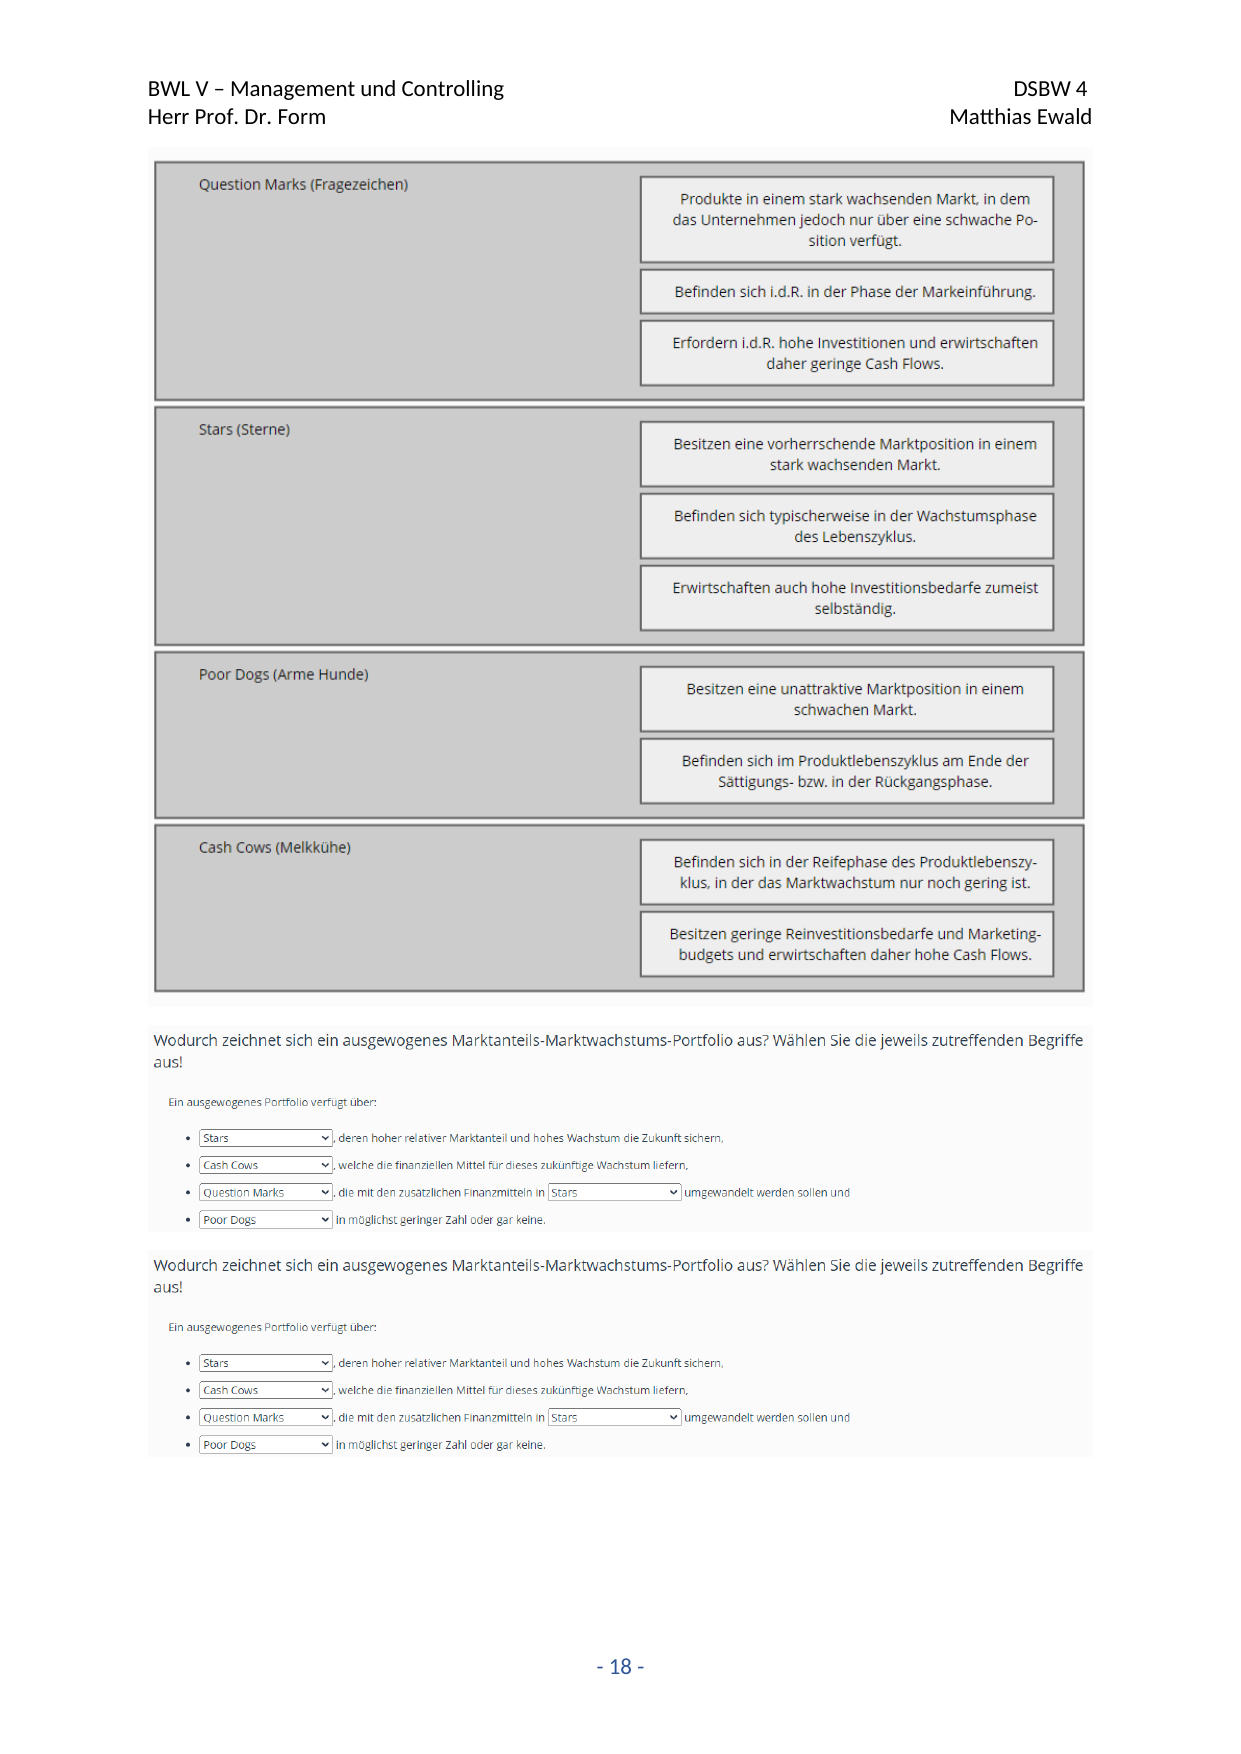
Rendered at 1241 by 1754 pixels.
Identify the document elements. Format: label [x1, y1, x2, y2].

picture [147, 1025, 1093, 1232]
picture [147, 1250, 1093, 1457]
picture [147, 147, 1093, 1007]
